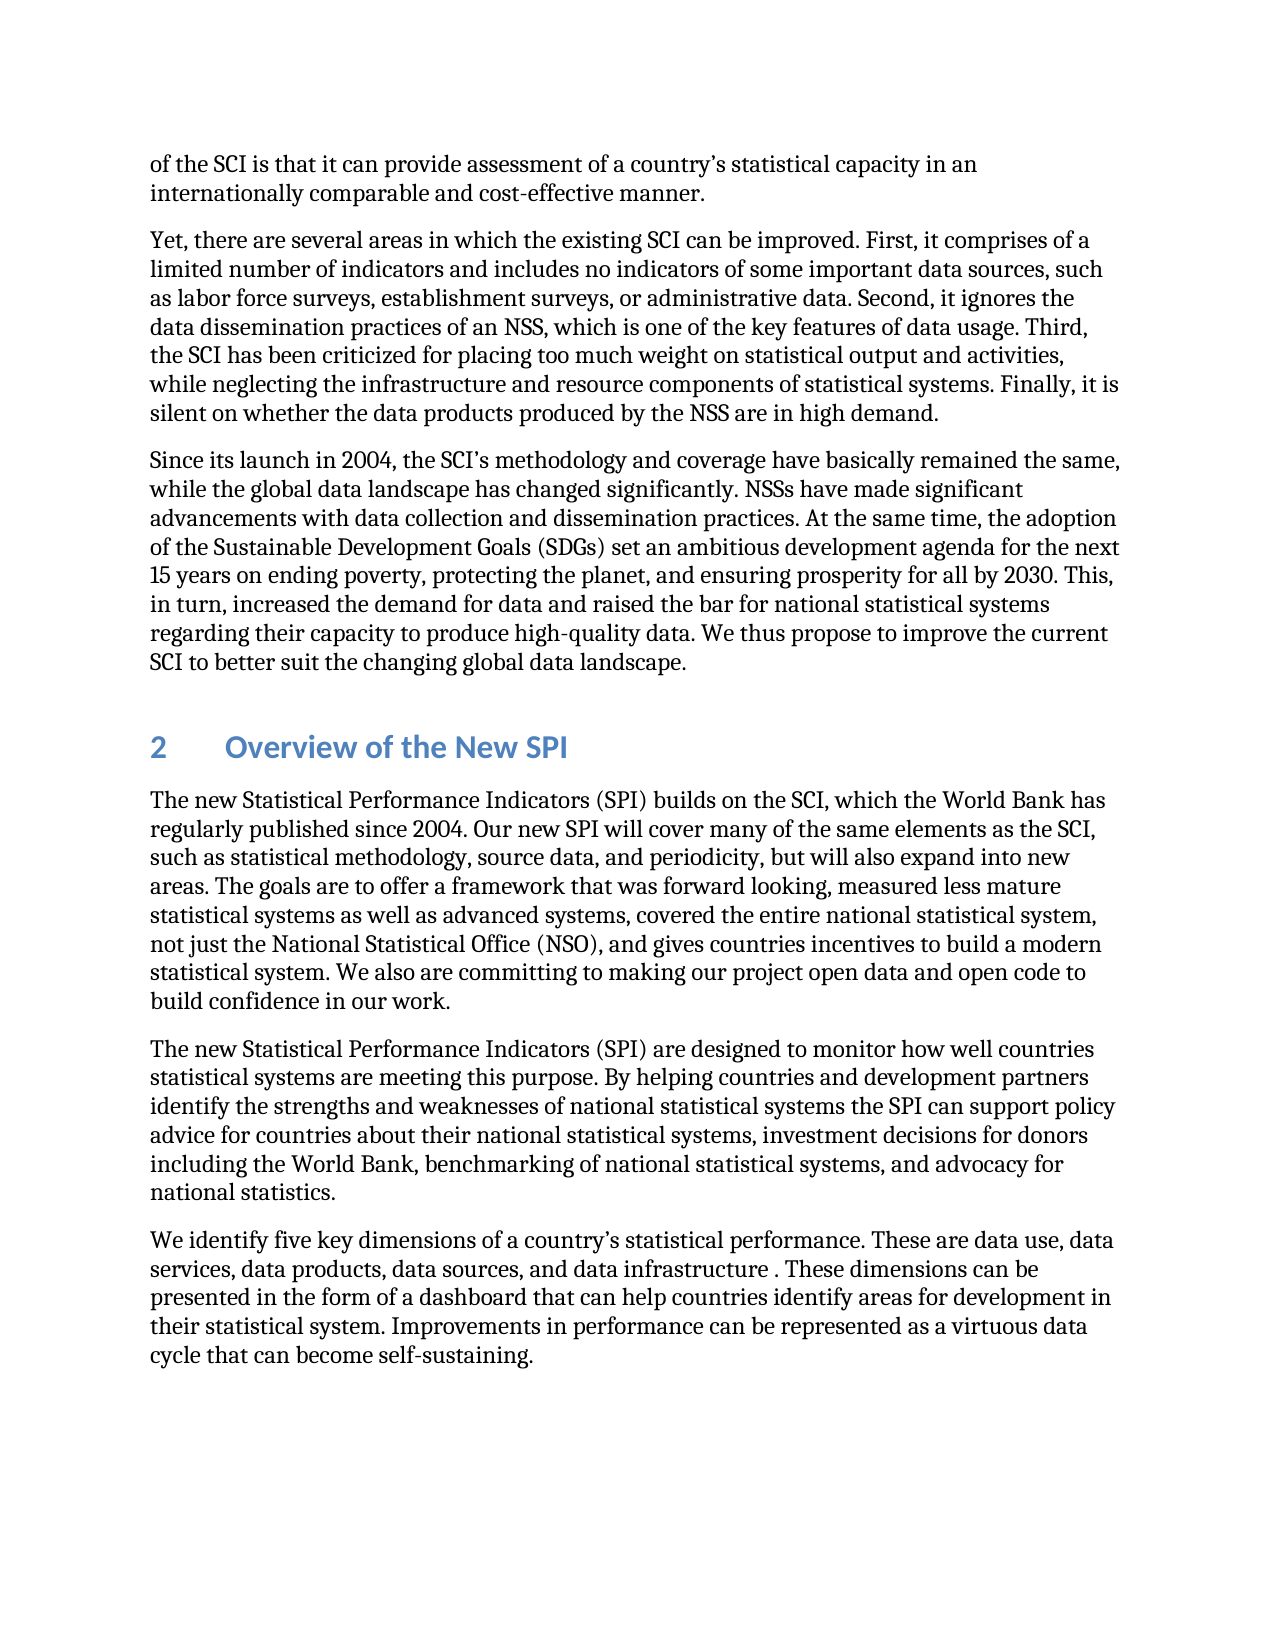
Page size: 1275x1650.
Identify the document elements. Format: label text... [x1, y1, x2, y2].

text The new Statistical Performance Indicators (SPI) builds on the SCI, which the World Bank has regularly published since 2004. Our new SPI will cover many of the same elements as the SCI, such as statistical methodology, source data, and periodicity, but will also expand into new areas. The goals are to offer a framework that was forward looking, measured less mature statistical systems as well as advanced systems, covered the entire national statistical system, not just the National Statistical Office (NSO), and gives countries incentives to build a modern statistical system. We also are committing to making our project open data and open code to build confidence in our work. [150, 786, 1125, 1016]
text We identify five key dimensions of a country’s statistical performance. These are data use, data services, data products, data sources, and data infrastructure . These dimensions can be presented in the form of a dashboard that can help countries identify areas for development in their statistical system. Improvements in performance can be represented as a virtuous data cycle that can become self-sustaining. [150, 1226, 1125, 1369]
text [150, 150, 1125, 207]
text The new Statistical Performance Indicators (SPI) are designed to monitor how well countries statistical systems are meeting this purpose. By helping countries and development partners identify the strengths and weaknesses of national statistical systems the SPI can support policy advice for countries about their national statistical systems, investment decisions for donors including the World Bank, benchmarking of national statistical systems, and advocacy for national statistics. [150, 1034, 1125, 1207]
text Yet, there are several areas in which the existing SCI can be improved. First, it comprises of a limited number of indicators and includes no indicators of some important data sources, such as labor force surveys, establishment surveys, or administrative data. Second, it ignores the data dissemination practices of an NSS, which is one of the key features of data usage. Third, the SCI has been criticized for placing too much weight on statistical output and activities, while neglecting the infrastructure and resource components of statistical systems. Finally, it is silent on whether the data products produced by the NSS are in high demand. [150, 226, 1125, 427]
subtitle 2 Overview of the New SPI [150, 726, 1125, 767]
text Since its launch in 2004, the SCI’s methodology and coverage have basically remained the same, while the global data landscape has changed significantly. NSSs have made significant advancements with data collection and dissemination practices. At the same time, the adoption of the Sustainable Development Goals (SDGs) set an ambitious development agenda for the next 15 years on ending poverty, protecting the planet, and ensuring prosperity for all by 2030. This, in turn, increased the demand for data and raised the bar for national statistical systems regarding their capacity to produce high-quality data. We thus propose to improve the current SCI to better suit the changing global data landscape. [150, 446, 1125, 676]
